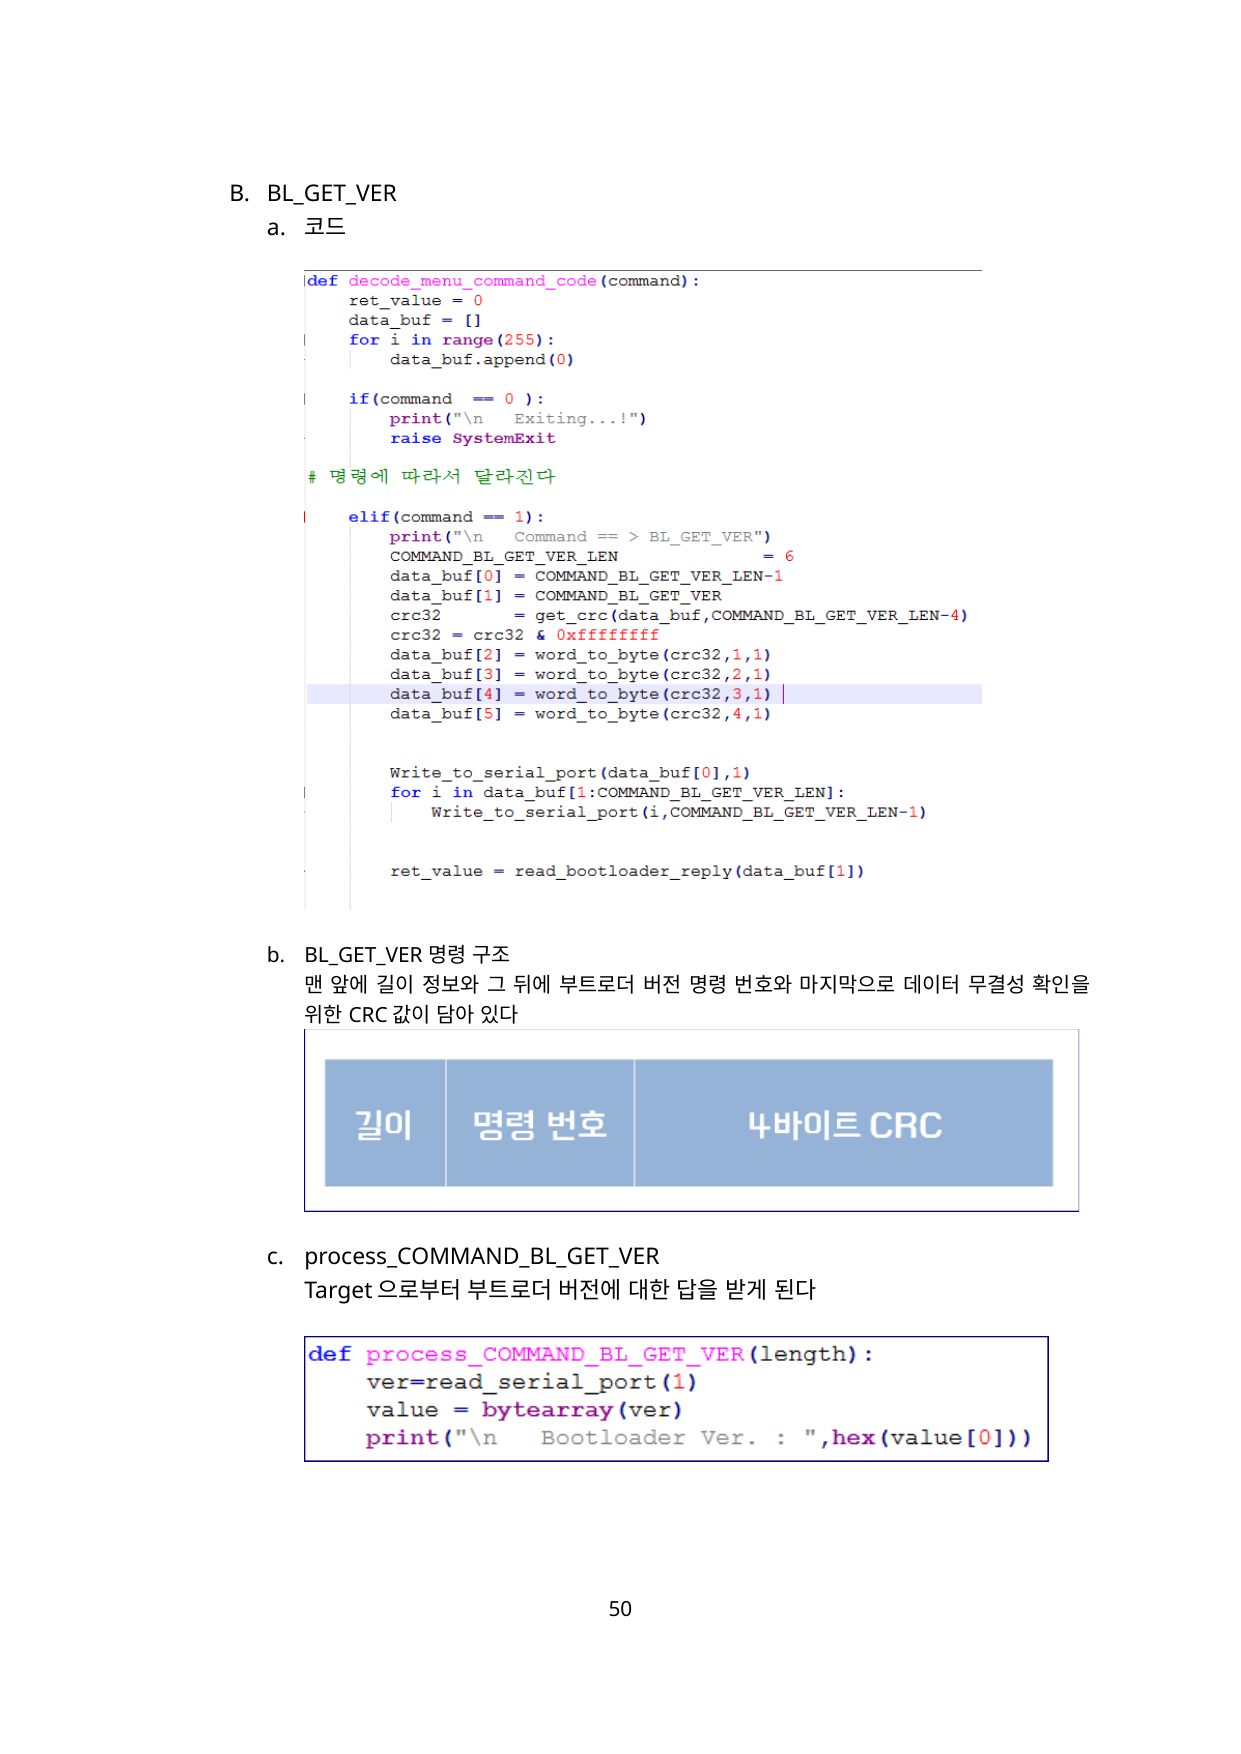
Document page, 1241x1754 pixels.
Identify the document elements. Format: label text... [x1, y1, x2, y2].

picture [304, 1336, 1049, 1462]
picture [304, 270, 983, 910]
list 코드 [267, 208, 1090, 242]
list process_COMMAND_BL_GET_VER [267, 1240, 1090, 1272]
list BL_GET_VER 명령 구조 [267, 938, 1090, 968]
list BL_GET_VER [229, 177, 1090, 208]
list Target으로부터 부트로더 버전에 대한 답을 받게 된다 [304, 1272, 1090, 1305]
picture [304, 1029, 1080, 1212]
list 맨 앞에 길이 정보와 그 뒤에 부트로더 버전 명령 번호와 마지막으로 데이터 무결성 확인을 위한 CRC값이 담아 있다 [304, 968, 1090, 1029]
